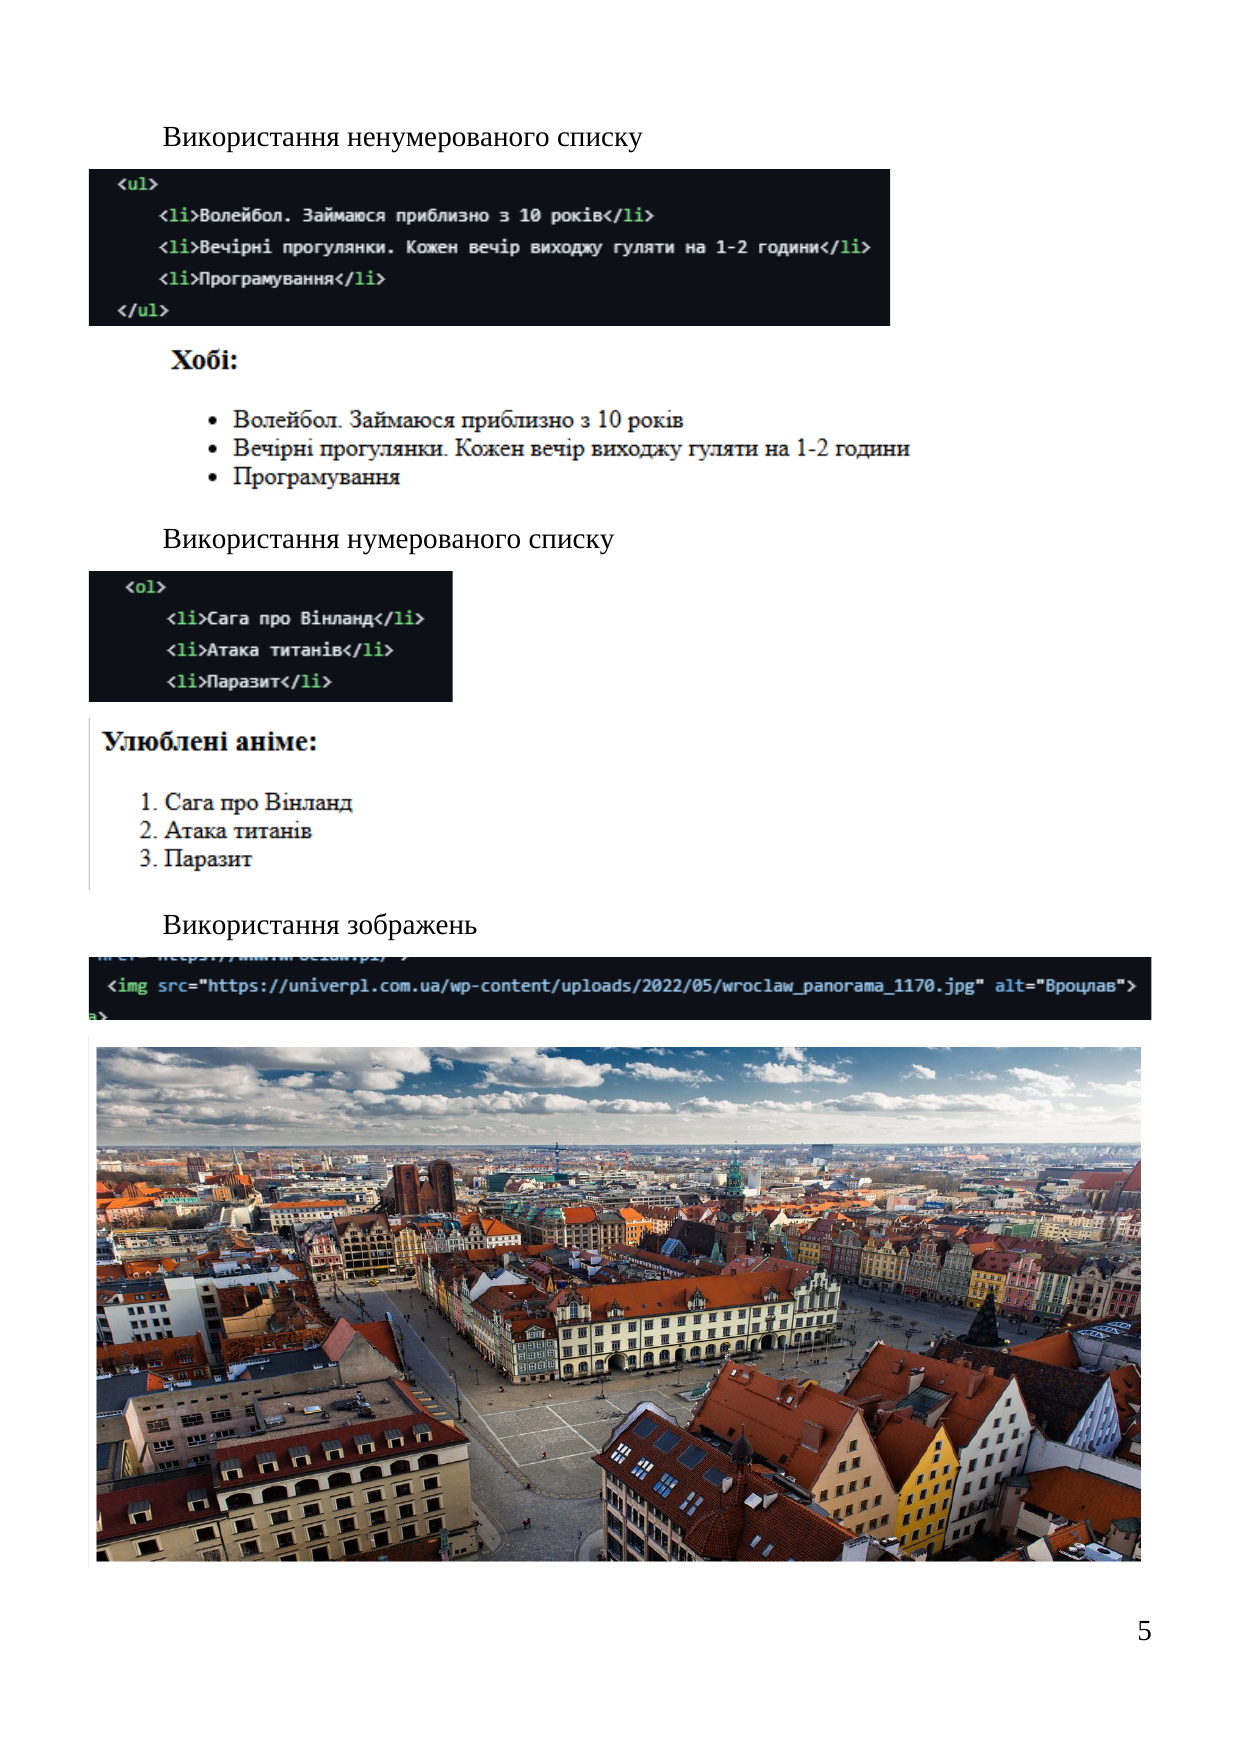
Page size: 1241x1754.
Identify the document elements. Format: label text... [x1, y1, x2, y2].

picture [88, 957, 1152, 1020]
picture [88, 718, 394, 890]
text Використання зображень [89, 907, 1152, 940]
picture [162, 342, 943, 505]
picture [88, 1036, 1152, 1567]
text Використання нумерованого списку [89, 521, 1152, 555]
picture [88, 571, 453, 702]
picture [88, 169, 891, 326]
text Використання ненумерованого списку [89, 119, 1152, 152]
